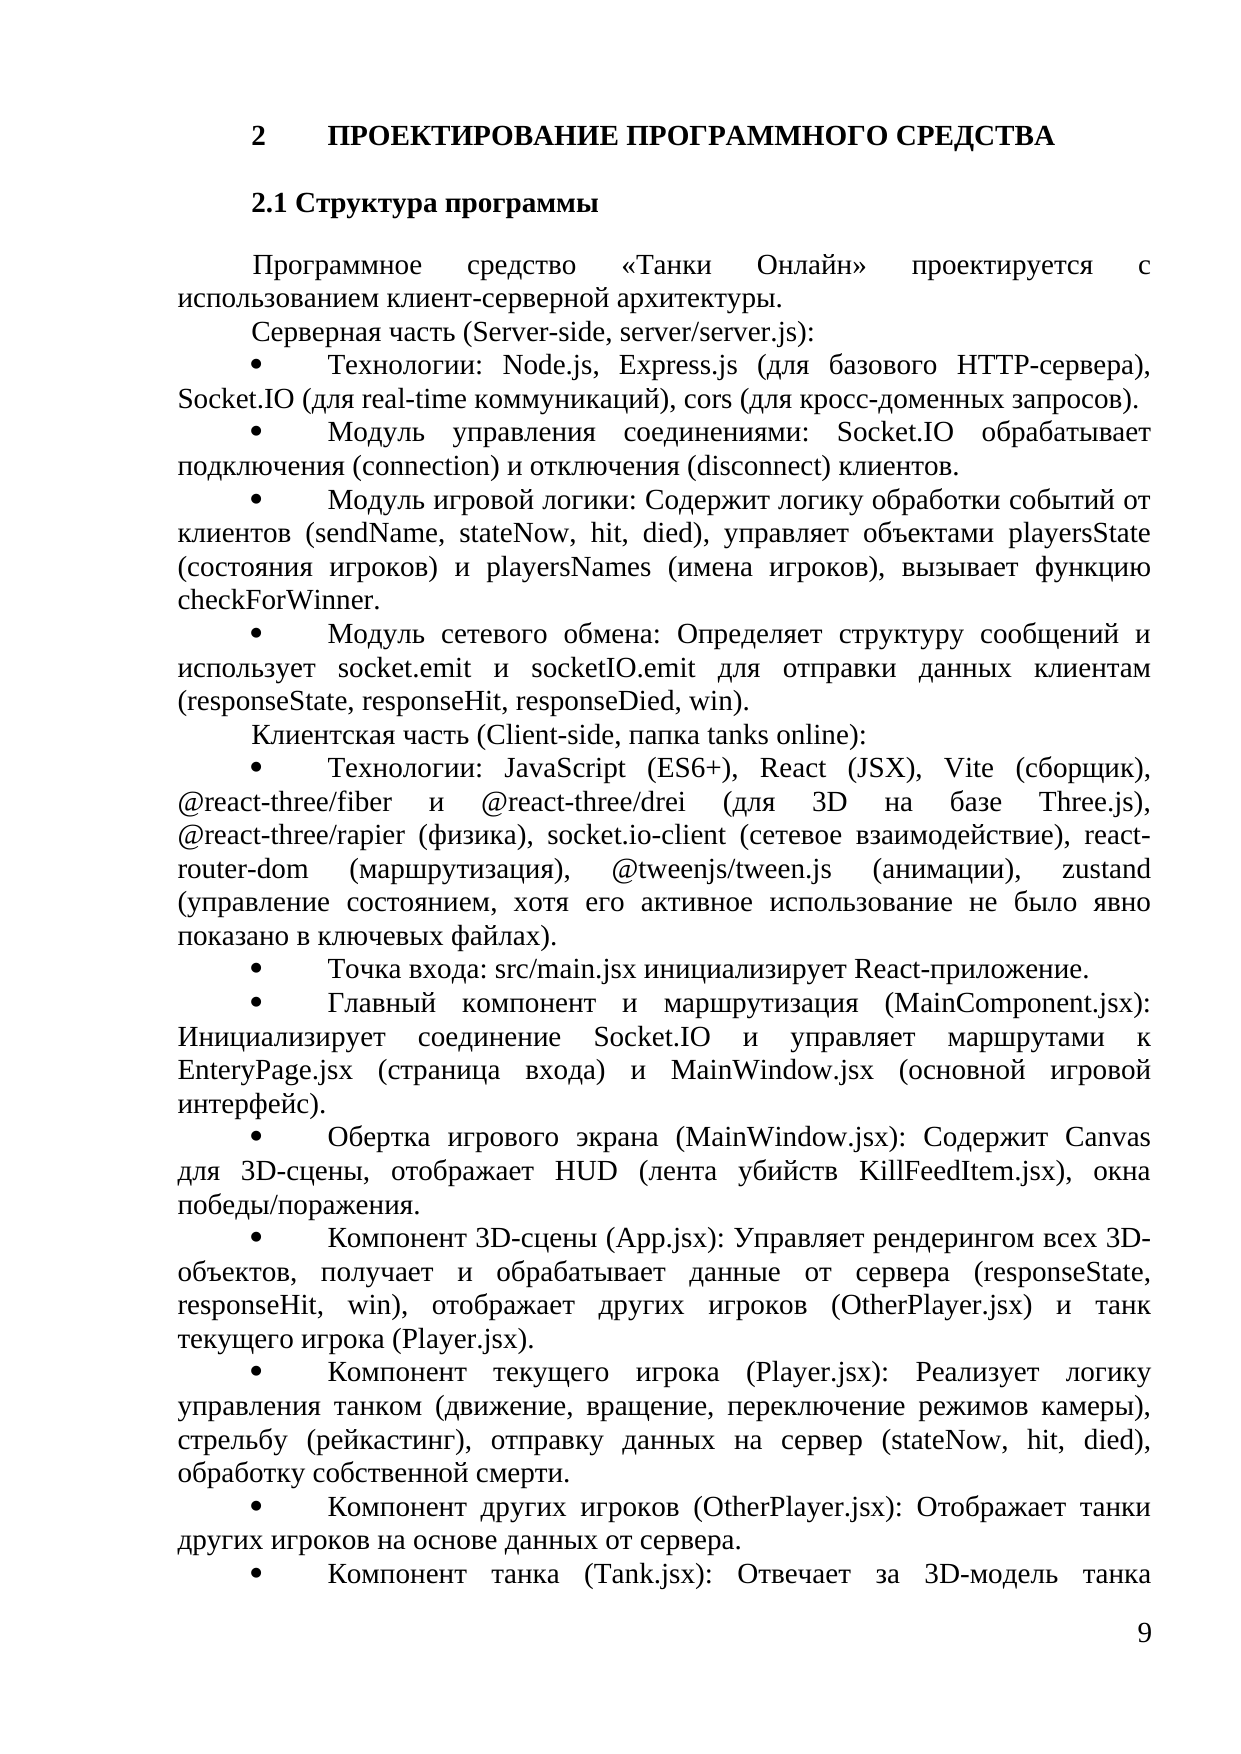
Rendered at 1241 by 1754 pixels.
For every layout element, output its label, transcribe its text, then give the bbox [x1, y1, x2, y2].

list Модуль игровой логики: Содержит логику обработки событий от клиентов (sendName, stateNow, hit, died), управляет объектами playersState (состояния игроков) и playersNames (имена игроков), вызывает функцию checkForWinner. [177, 482, 1152, 616]
list Модуль сетевого обмена: Определяет структуру сообщений и использует socket.emit и socketIO.emit для отправки данных клиентам (responseState, responseHit, responseDied, win). [177, 616, 1152, 717]
list Компонент 3D-сцены (App.jsx): Управляет рендерингом всех 3D-объектов, получает и обрабатывает данные от сервера (responseState, responseHit, win), отображает других игроков (OtherPlayer.jsx) и танк текущего игрока (Player.jsx). [177, 1220, 1152, 1354]
list Модуль управления соединениями: Socket.IO обрабатывает подключения (connection) и отключения (disconnect) клиентов. [177, 414, 1152, 482]
list Главный компонент и маршрутизация (MainComponent.jsx): Инициализирует соединение Socket.IO и управляет маршрутами к EnteryPage.jsx (страница входа) и MainWindow.jsx (основной игровой интерфейс). [177, 985, 1152, 1119]
list Точка входа: src/main.jsx инициализирует React-приложение. [177, 952, 1152, 985]
text Серверная часть (Server-side, server/server.js): [177, 314, 1152, 347]
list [177, 1556, 1152, 1590]
list Обертка игрового экрана (MainWindow.jsx): Содержит Canvas для 3D-сцены, отображает HUD (лента убийств KillFeedItem.jsx), окна победы/поражения. [177, 1119, 1152, 1220]
list Технологии: JavaScript (ES6+), React (JSX), Vite (сборщик), @react-three/fiber и @react-three/drei (для 3D на базе Three.js), @react-three/rapier (физика), socket.io-client (сетевое взаимодействие), react-router-dom (маршрутизация), @tweenjs/tween.js (анимации), zustand (управление состоянием, хотя его активное использование не было явно показано в ключевых файлах). [177, 750, 1152, 952]
subtitle 2.1 Структура программы [177, 185, 1152, 219]
text Программное средство «Танки Онлайн» проектируется с использованием клиент-серверной архитектуры. [177, 247, 1152, 314]
list Компонент других игроков (OtherPlayer.jsx): Отображает танки других игроков на основе данных от сервера. [177, 1489, 1152, 1556]
subtitle ПРОЕКТИРОВАНИЕ ПРОГРАММНОГО СРЕДСТВА [177, 118, 1152, 152]
list Компонент текущего игрока (Player.jsx): Реализует логику управления танком (движение, вращение, переключение режимов камеры), стрельбу (рейкастинг), отправку данных на сервер (stateNow, hit, died), обработку собственной смерти. [177, 1354, 1152, 1489]
list Технологии: Node.js, Express.js (для базового HTTP-сервера), Socket.IO (для real-time коммуникаций), cors (для кросс-доменных запросов). [177, 347, 1152, 414]
text Клиентская часть (Client-side, папка tanks online): [177, 717, 1152, 750]
